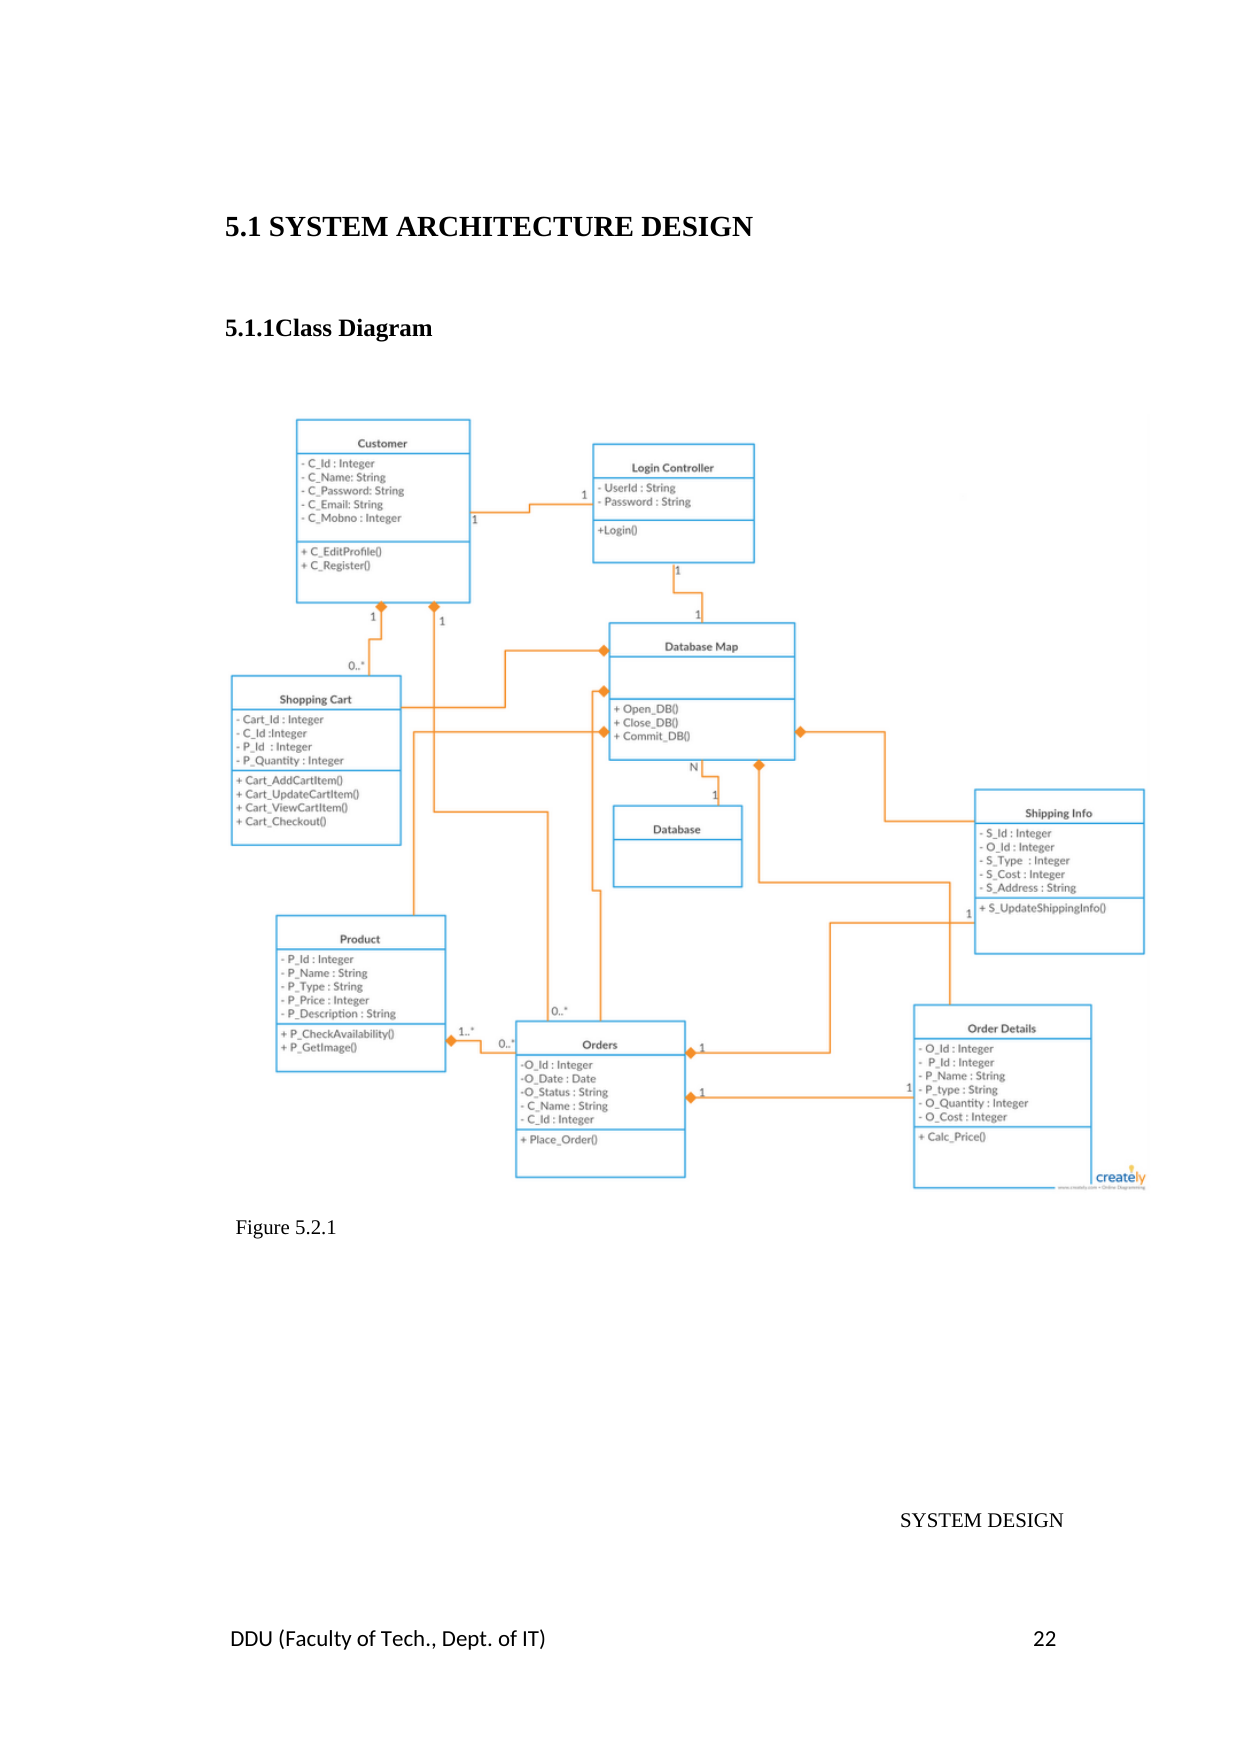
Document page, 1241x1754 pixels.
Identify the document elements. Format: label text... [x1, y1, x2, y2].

picture [225, 414, 1151, 1194]
text 5.1 SYSTEM ARCHITECTURE DESIGN [225, 209, 1090, 243]
text SYSTEM DESIGN [825, 1507, 1090, 1532]
text 5.1.1Class Diagram [225, 313, 1090, 342]
text Figure 5.2.1 [225, 1215, 1090, 1239]
